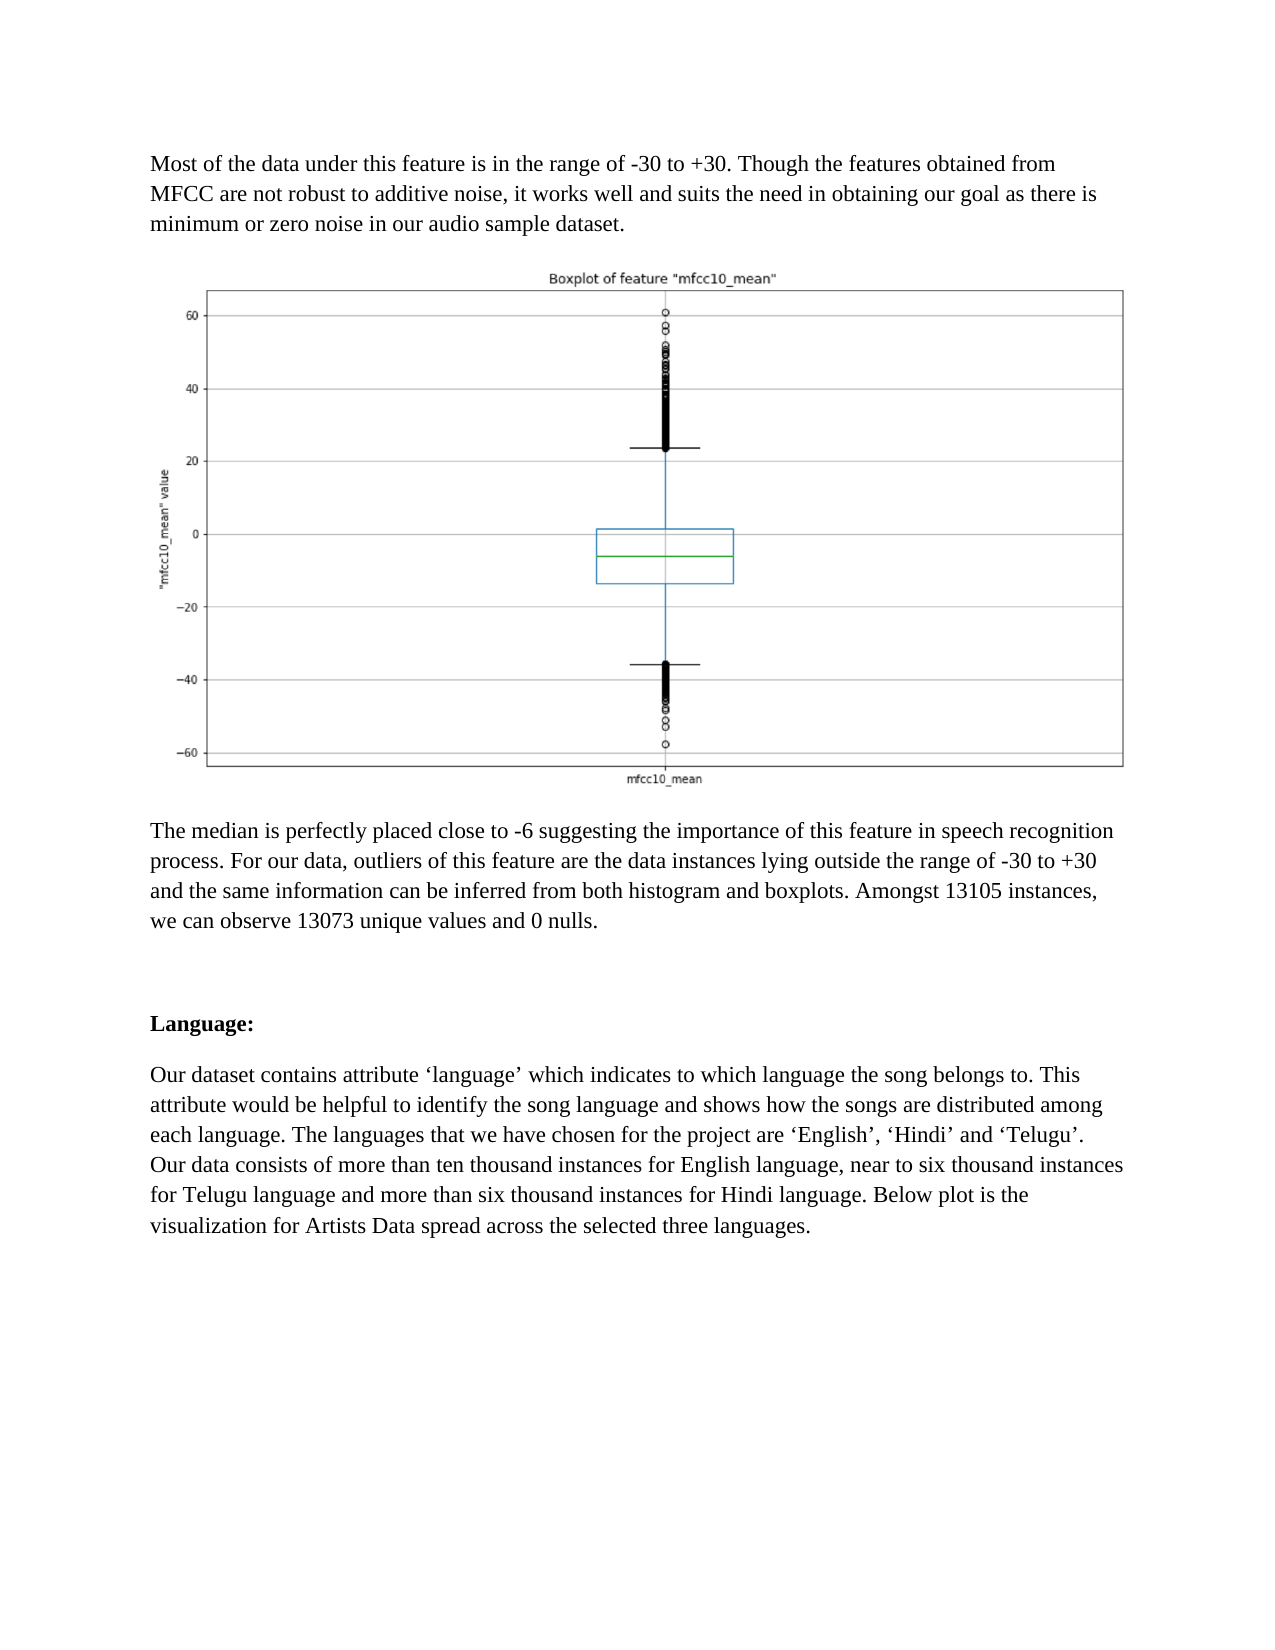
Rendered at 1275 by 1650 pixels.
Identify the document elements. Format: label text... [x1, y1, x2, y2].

text Most of the data under this feature is in the range of -30 to +30. Though the features obtained from MFCC are not robust to additive noise, it works well and suits the need in obtaining our goal as there is minimum or zero noise in our audio sample dataset. [150, 150, 1125, 237]
text Our dataset contains attribute ‘language’ which indicates to which language the song belongs to. This attribute would be helpful to identify the song language and shows how the songs are distributed among each language. The languages that we have chosen for the project are ‘English’, ‘Hindi’ and ‘Telugu’. Our data consists of more than ten thousand instances for English language, near to six thousand instances for Telugu language and more than six thousand instances for Hindi language. Below plot is the visualization for Artists Data spread across the selected three languages. [150, 1061, 1125, 1238]
picture [150, 261, 1125, 792]
text Language: [150, 1010, 1125, 1036]
text The median is perfectly placed close to -6 suggesting the importance of this feature in speech recognition process. For our data, outliers of this feature are the data instances lying outside the range of -30 to +30 and the same information can be inferred from both histogram and boxplots. Amongst 13105 instances, we can observe 13073 unique values and 0 nulls. [150, 817, 1125, 934]
